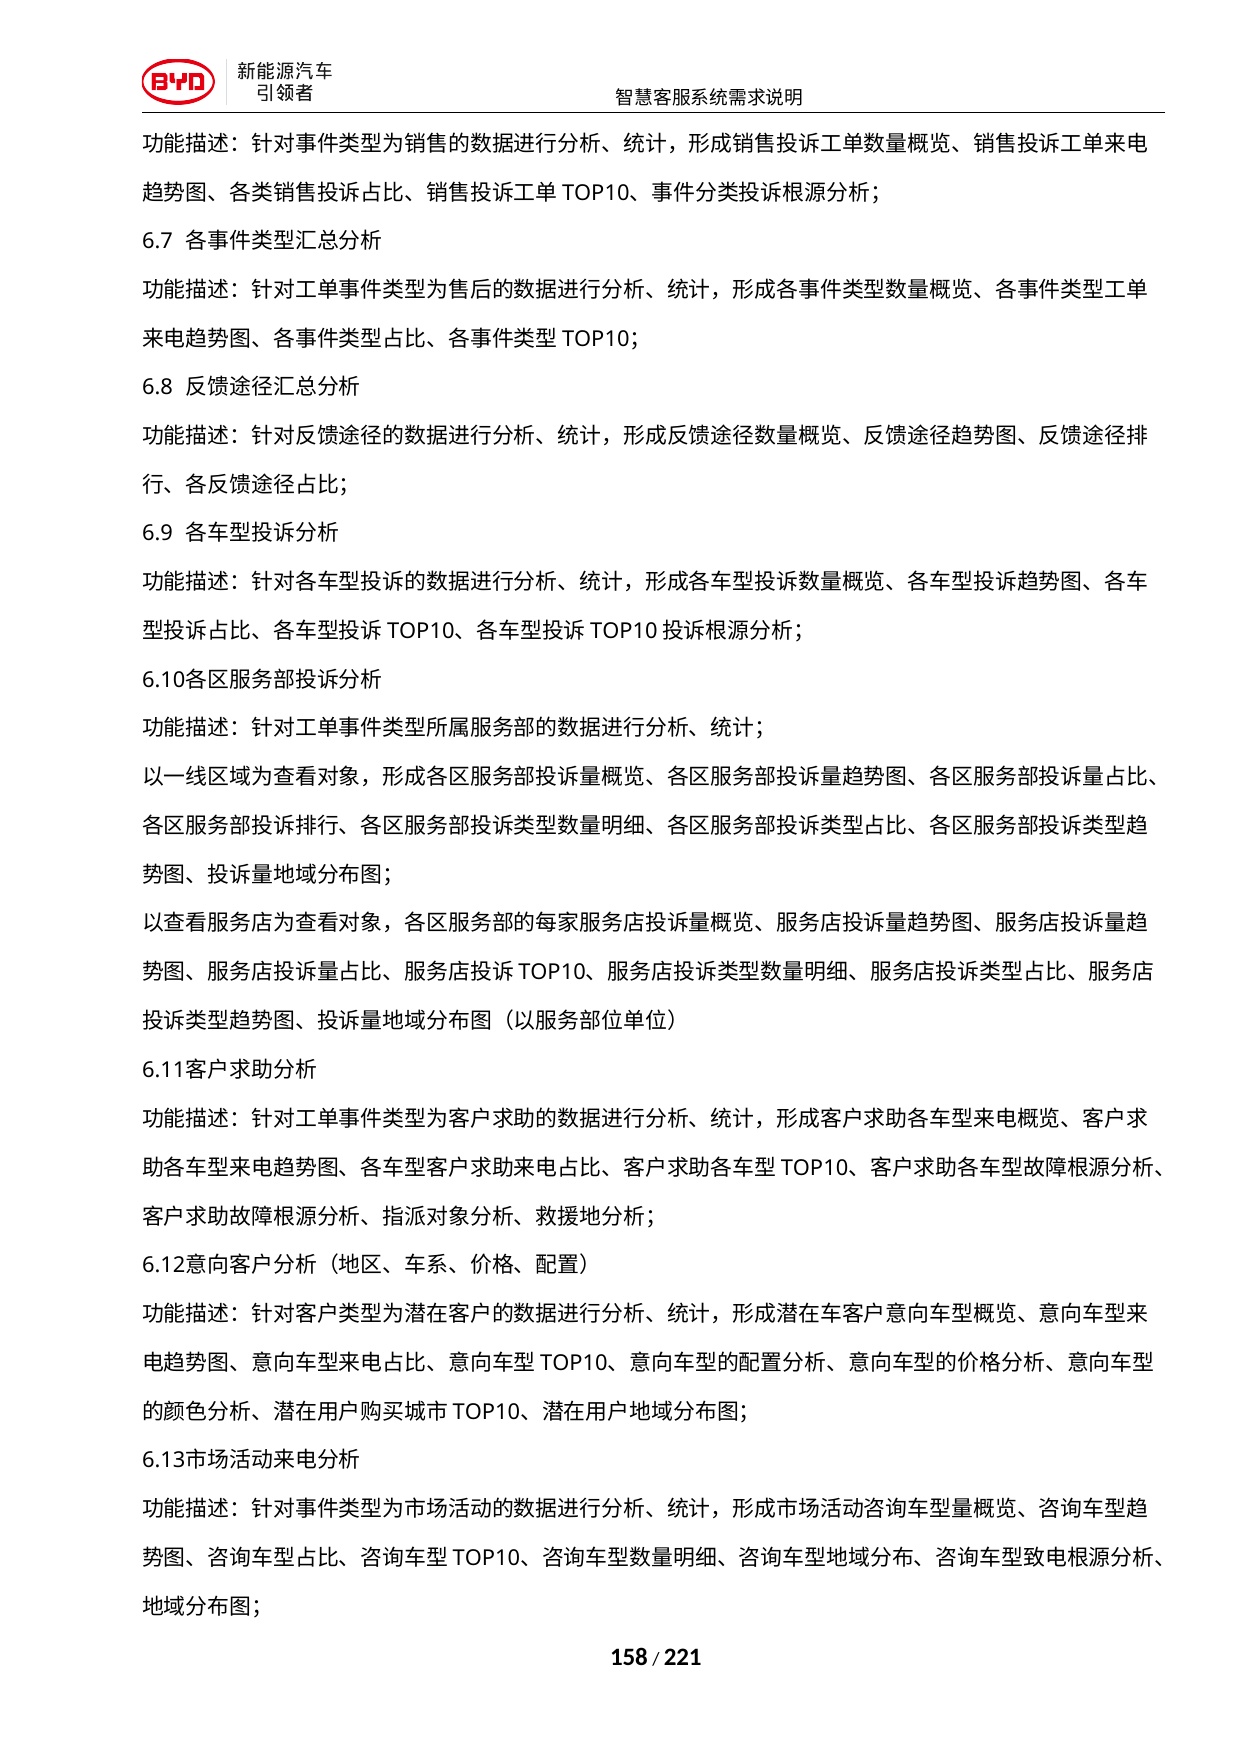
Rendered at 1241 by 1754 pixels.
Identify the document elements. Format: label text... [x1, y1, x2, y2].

list 各事件类型汇总分析 [142, 223, 1165, 255]
list 市场活动来电分析 [142, 1442, 1165, 1475]
list 功能描述：针对工单事件类型为售后的数据进行分析、统计，形成各事件类型数量概览、各事件类型工单来电趋势图、各事件类型占比、各事件类型TOP10； [142, 271, 1165, 353]
list 以查看服务店为查看对象，各区服务部的每家服务店投诉量概览、服务店投诉量趋势图、服务店投诉量趋势图、服务店投诉量占比、服务店投诉TOP10、服务店投诉类型数量明细、服务店投诉类型占比、服务店投诉类型趋势图、投诉量地域分布图（以服务部位单位） [142, 905, 1165, 1036]
list 各车型投诉分析 [142, 515, 1165, 548]
list 功能描述：针对事件类型为销售的数据进行分析、统计，形成销售投诉工单数量概览、销售投诉工单来电趋势图、各类销售投诉占比、销售投诉工单TOP10、事件分类投诉根源分析； [142, 125, 1165, 207]
list 功能描述：针对各车型投诉的数据进行分析、统计，形成各车型投诉数量概览、各车型投诉趋势图、各车型投诉占比、各车型投诉TOP10、各车型投诉TOP10投诉根源分析； [142, 563, 1165, 645]
list 功能描述：针对反馈途径的数据进行分析、统计，形成反馈途径数量概览、反馈途径趋势图、反馈途径排行、各反馈途径占比； [142, 417, 1165, 499]
list 客户求助分析 [142, 1052, 1165, 1084]
list 以一线区域为查看对象，形成各区服务部投诉量概览、各区服务部投诉量趋势图、各区服务部投诉量占比、各区服务部投诉排行、各区服务部投诉类型数量明细、各区服务部投诉类型占比、各区服务部投诉类型趋势图、投诉量地域分布图； [142, 758, 1165, 889]
list 功能描述：针对客户类型为潜在客户的数据进行分析、统计，形成潜在车客户意向车型概览、意向车型来电趋势图、意向车型来电占比、意向车型TOP10、意向车型的配置分析、意向车型的价格分析、意向车型的颜色分析、潜在用户购买城市TOP10、潜在用户地域分布图； [142, 1295, 1165, 1426]
list 反馈途径汇总分析 [142, 369, 1165, 402]
list 意向客户分析（地区、车系、价格、配置） [142, 1247, 1165, 1279]
list 各区服务部投诉分析 [142, 661, 1165, 694]
picture [141, 59, 332, 105]
text 功能描述：针对事件类型为市场活动的数据进行分析、统计，形成市场活动咨询车型量概览、咨询车型趋势图、咨询车型占比、咨询车型TOP10、咨询车型数量明细、咨询车型地域分布、咨询车型致电根源分析、地域分布图； [142, 1491, 1165, 1621]
list 功能描述：针对工单事件类型为客户求助的数据进行分析、统计，形成客户求助各车型来电概览、客户求助各车型来电趋势图、各车型客户求助来电占比、客户求助各车型TOP10、客户求助各车型故障根源分析、客户求助故障根源分析、指派对象分析、救援地分析； [142, 1100, 1165, 1231]
list 功能描述：针对工单事件类型所属服务部的数据进行分析、统计； [142, 710, 1165, 742]
